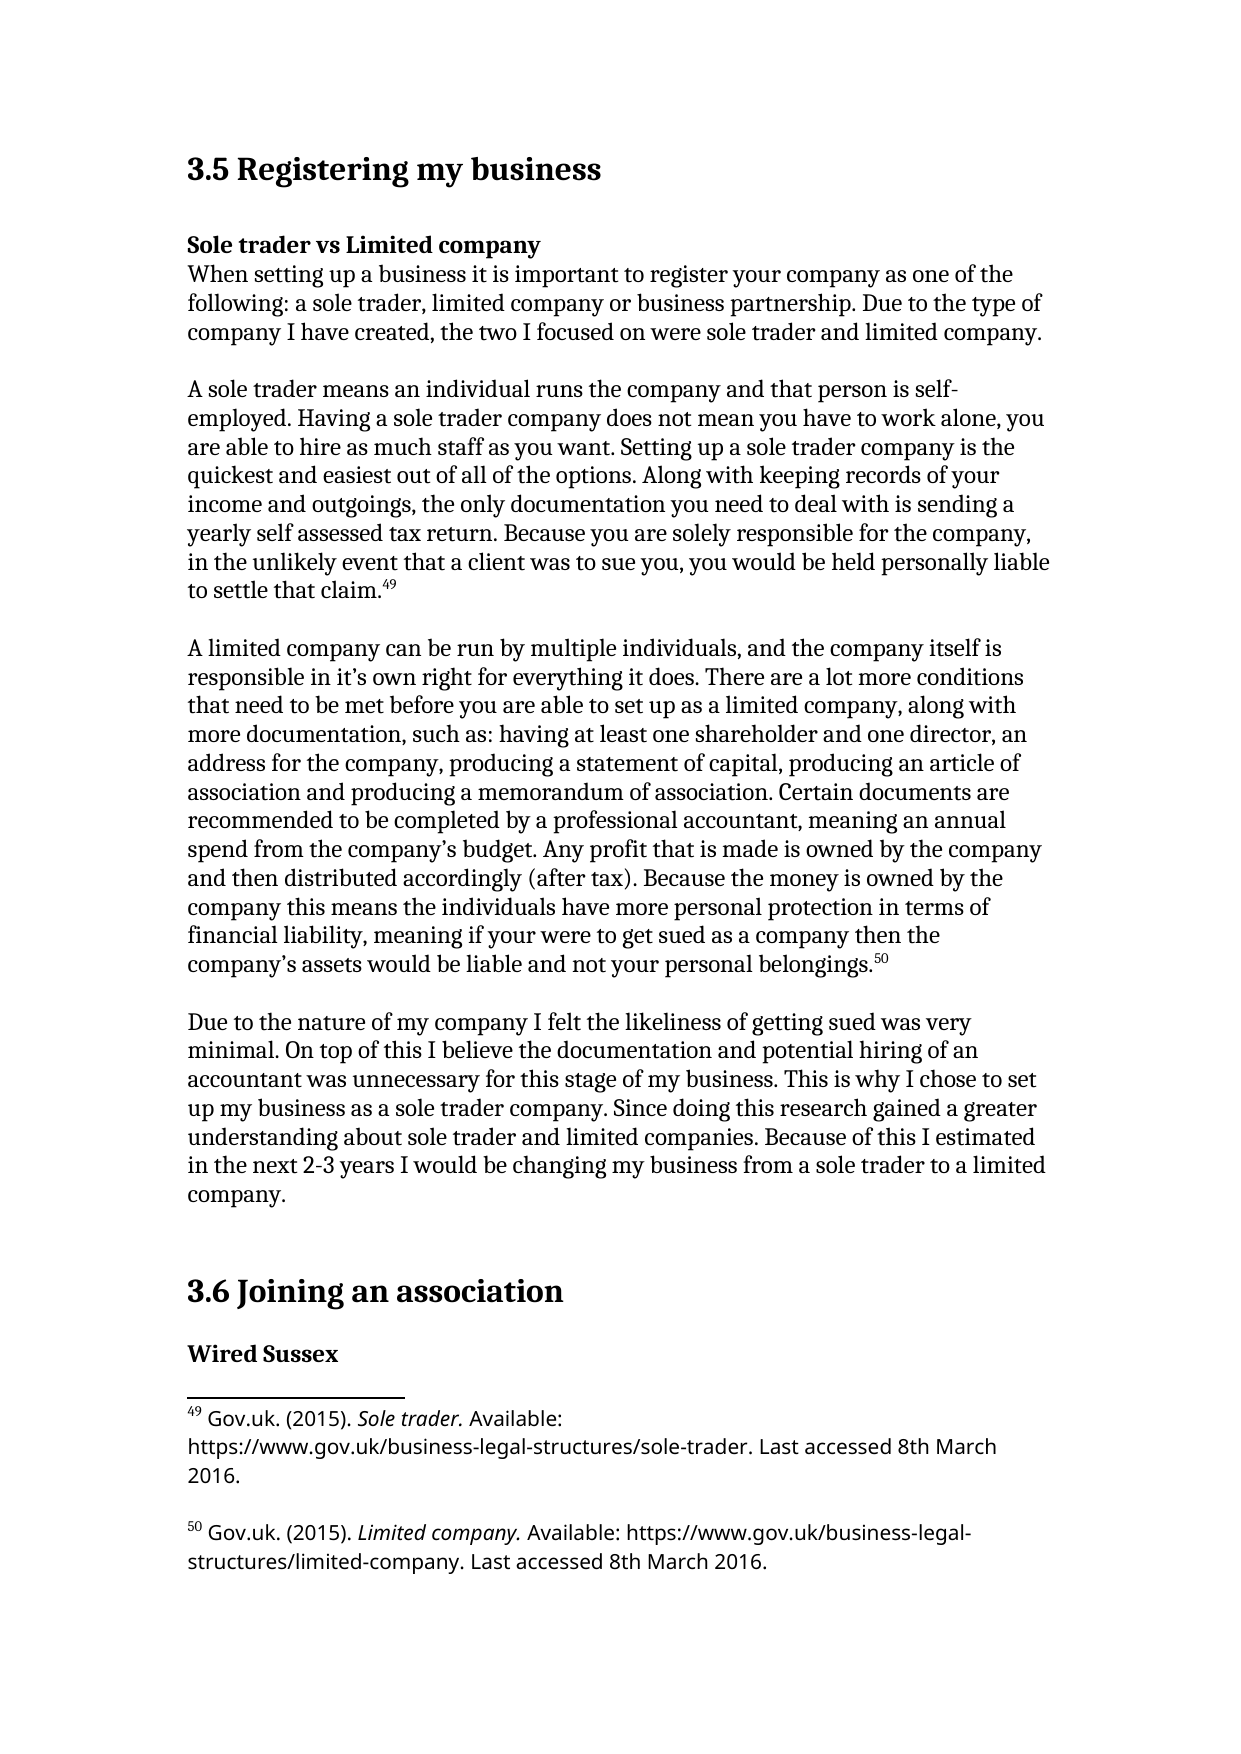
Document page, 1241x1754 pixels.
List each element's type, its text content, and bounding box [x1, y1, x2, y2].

text When setting up a business it is important to register your company as one of the following: a sole trader, limited company or business partnership. Due to the type of company I have created, the two I focused on were sole trader and limited company. [187, 260, 1053, 346]
text Wired Sussex [187, 1340, 1053, 1369]
text A sole trader means an individual runs the company and that person is self-employed. Having a sole trader company does not mean you have to work alone, you are able to hire as much staff as you want. Setting up a sole trader company is the quickest and easiest out of all of the options. Along with keeping records of your income and outgoings, the only documentation you need to deal with is sending a yearly self assessed tax return. Because you are solely responsible for the company, in the unlikely event that a client was to sue you, you would be held personally liable to settle that claim. [187, 375, 1053, 605]
subtitle 3.6 Joining an association [187, 1273, 1053, 1311]
subtitle 3.5 Registering my business [187, 150, 1053, 188]
text Due to the nature of my company I felt the likeliness of getting sued was very minimal. On top of this I believe the documentation and potential hiring of an accountant was unnecessary for this stage of my business. This is why I chose to set up my business as a sole trader company. Since doing this research gained a greater understanding about sole trader and limited companies. Because of this I estimated in the next 2-3 years I would be changing my business from a sole trader to a limited company. [187, 1008, 1053, 1209]
text Sole trader vs Limited company [187, 231, 1053, 260]
text A limited company can be run by multiple individuals, and the company itself is responsible in it’s own right for everything it does. There are a lot more conditions that need to be met before you are able to set up as a limited company, along with more documentation, such as: having at least one shareholder and one director, an address for the company, producing a statement of capital, producing an article of association and producing a memorandum of association. Certain documents are recommended to be completed by a professional accountant, meaning an annual spend from the company’s budget. Any profit that is made is owned by the company and then distributed accordingly (after tax). Because the money is owned by the company this means the individuals have more personal protection in terms of financial liability, meaning if your were to get sued as a company then the company’s assets would be liable and not your personal belongings. [187, 634, 1053, 979]
